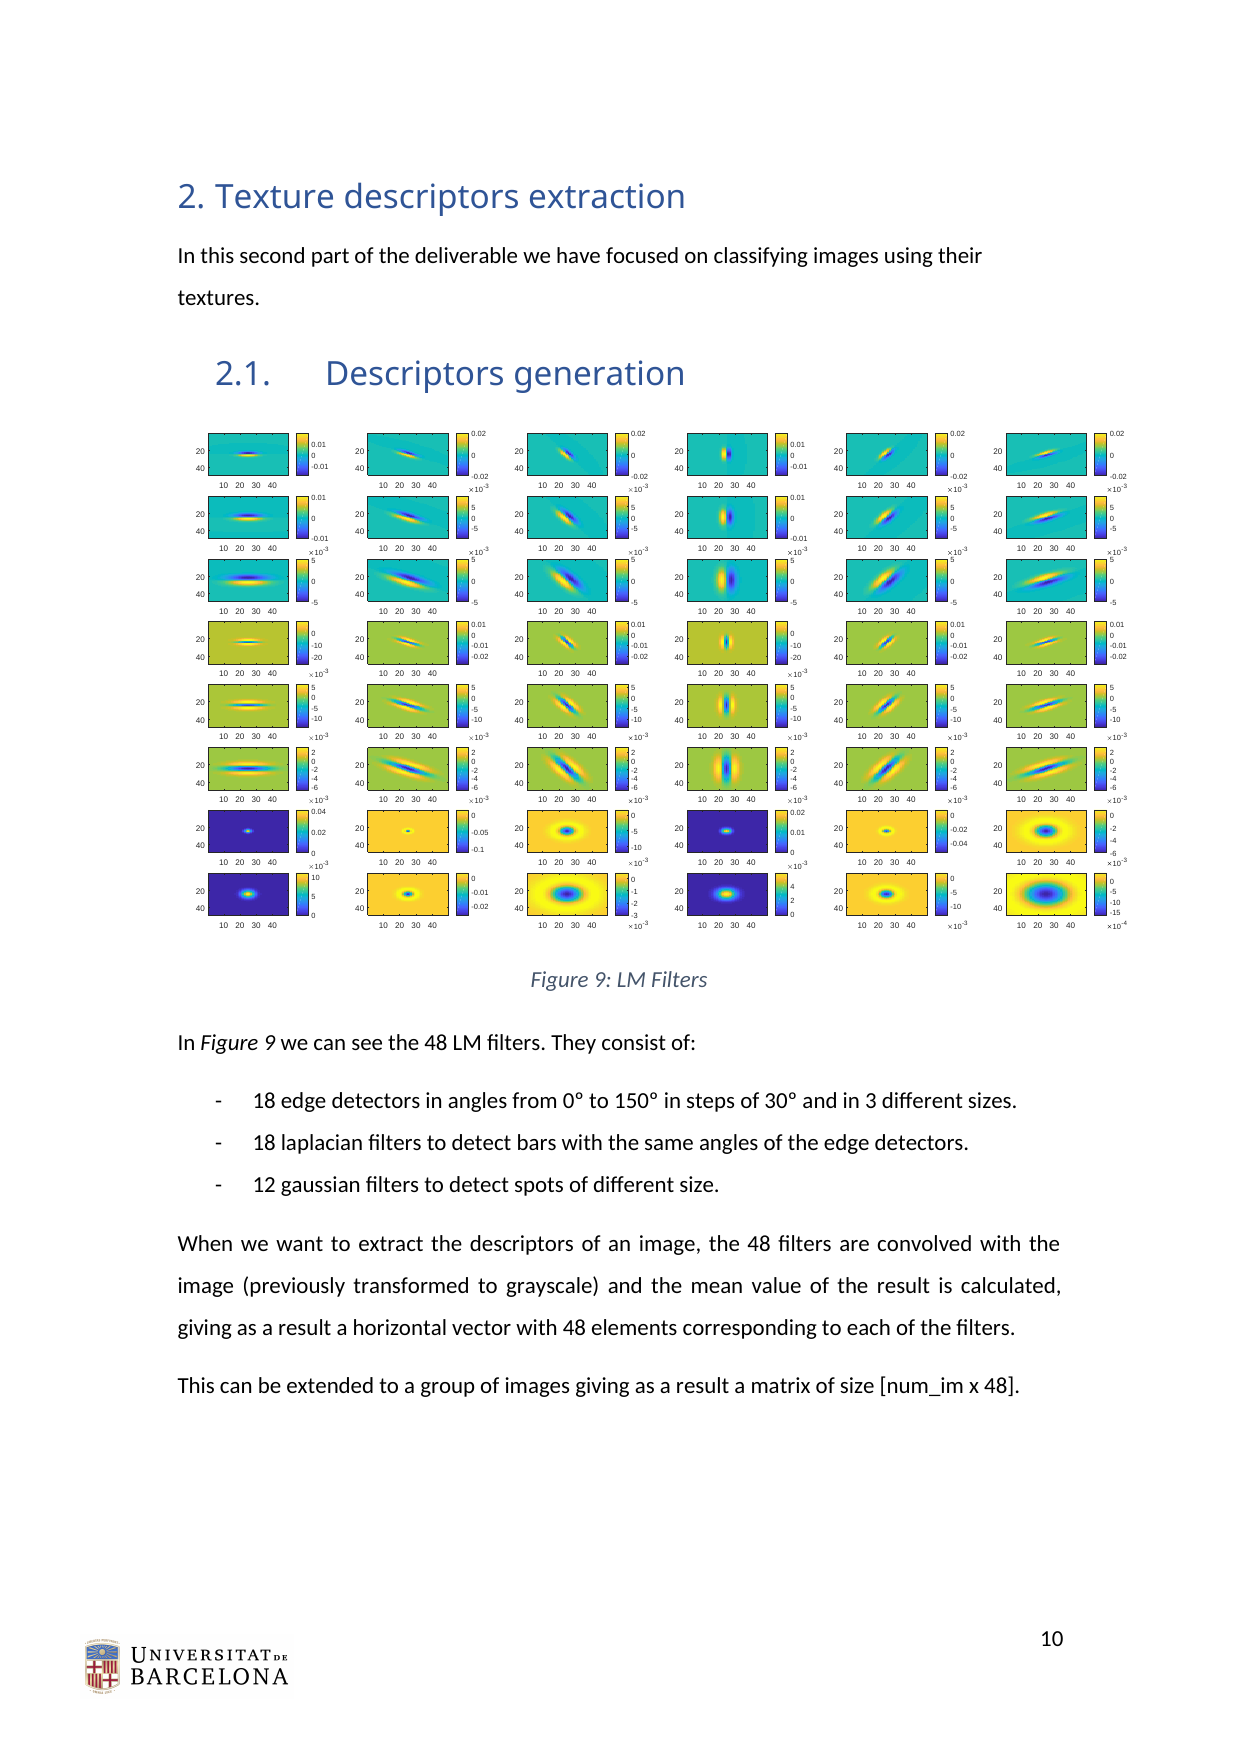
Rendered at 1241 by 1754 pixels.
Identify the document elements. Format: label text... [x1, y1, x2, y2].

text Figure 9: LM Filters [177, 965, 1063, 993]
text In Figure 9 we can see the 48 LM filters. They consist of: [177, 1028, 1063, 1056]
text This can be extended to a group of images giving as a result a matrix of size [num_im x 48]. [177, 1372, 1063, 1400]
picture [79, 1634, 294, 1699]
subtitle Descriptors generation [215, 350, 1063, 395]
list 18 laplacian filters to detect bars with the same angles of the edge detectors. [215, 1128, 1063, 1156]
subtitle Texture descriptors extraction [177, 173, 1063, 218]
list 18 edge detectors in angles from 0º to 150º in steps of 30º and in 3 different sizes. [215, 1086, 1063, 1114]
list 12 gaussian filters to detect spots of different size. [215, 1170, 1063, 1198]
text In this second part of the deliverable we have focused on classifying images using their textures. [177, 241, 1063, 311]
text When we want to extract the descriptors of an image, the 48 filters are convolved with the image (previously transformed to grayscale) and the mean value of the result is calculated, giving as a result a horizontal vector with 48 elements corresponding to each of the filters. [177, 1229, 1063, 1341]
